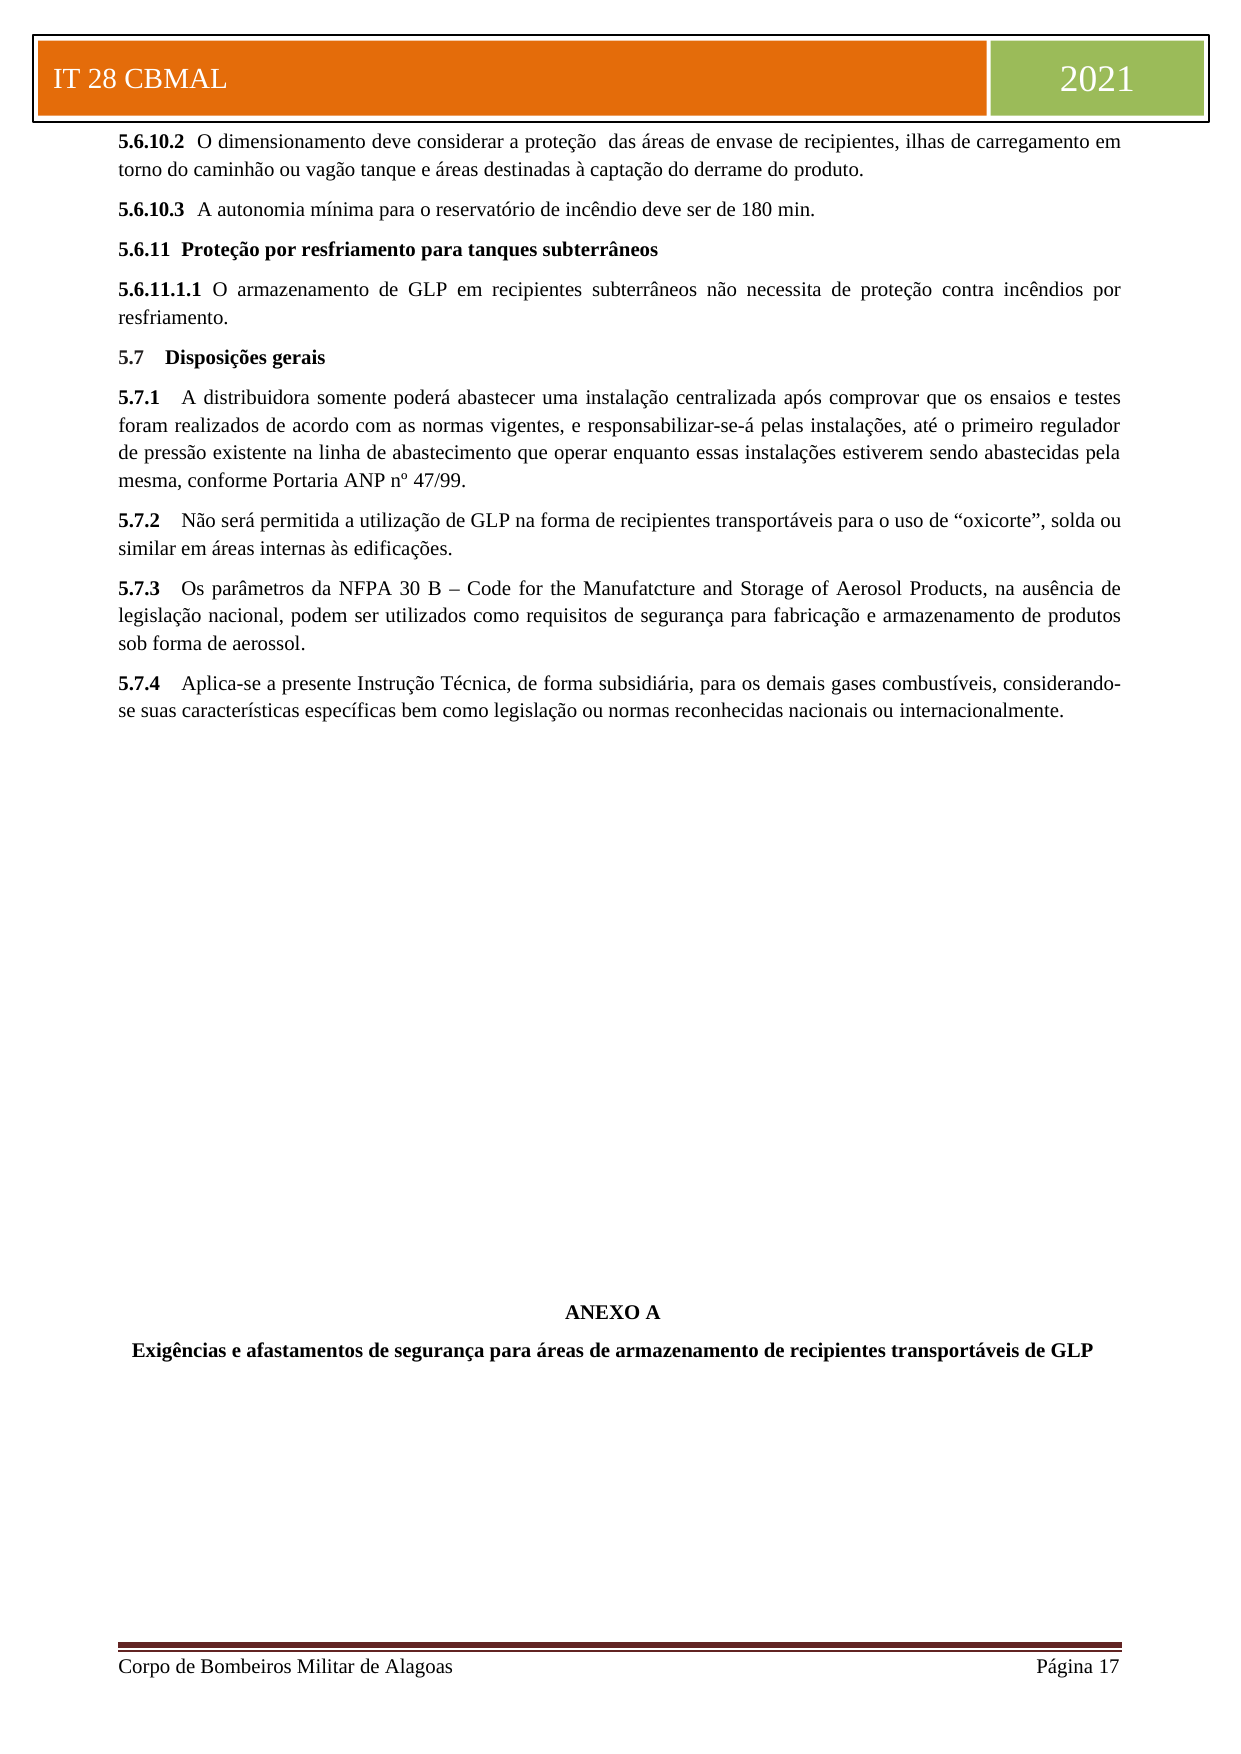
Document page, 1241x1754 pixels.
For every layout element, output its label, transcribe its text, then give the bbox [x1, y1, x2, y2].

text O dimensionamento deve considerar a proteção das áreas de envase de recipientes, ilhas de carregamento em torno do caminhão ou vagão tanque e áreas destinadas à captação do derrame do produto. [118, 129, 1122, 181]
text ANEXO A [118, 1300, 1107, 1324]
text Aplica-se a presente Instrução Técnica, de forma subsidiária, para os demais gases combustíveis, considerando- se suas características específicas bem como legislação ou normas reconhecidas nacionais ou internacionalmente. [118, 671, 1122, 722]
text Proteção por resfriamento para tanques subterrâneos [118, 237, 1122, 261]
text A distribuidora somente poderá abastecer uma instalação centralizada após comprovar que os ensaios e testes foram realizados de acordo com as normas vigentes, e responsabilizar-se-á pelas instalações, até o primeiro regulador de pressão existente na linha de abastecimento que operar enquanto essas instalações estiverem sendo abastecidas pela mesma, conforme Portaria ANP nº 47/99. [118, 385, 1122, 492]
text Exigências e afastamentos de segurança para áreas de armazenamento de recipientes transportáveis de GLP [118, 1338, 1107, 1362]
text O armazenamento de GLP em recipientes subterrâneos não necessita de proteção contra incêndios por resfriamento. [118, 277, 1122, 329]
text Os parâmetros da NFPA 30 B – Code for the Manufatcture and Storage of Aerosol Products, na ausência de legislação nacional, podem ser utilizados como requisitos de segurança para fabricação e armazenamento de produtos sob forma de aerossol. [118, 576, 1122, 655]
text A autonomia mínima para o reservatório de incêndio deve ser de 180 min. [118, 197, 1122, 221]
text Não será permitida a utilização de GLP na forma de recipientes transportáveis para o uso de “oxicorte”, solda ou similar em áreas internas às edificações. [118, 508, 1122, 559]
text Disposições gerais [118, 345, 1122, 369]
